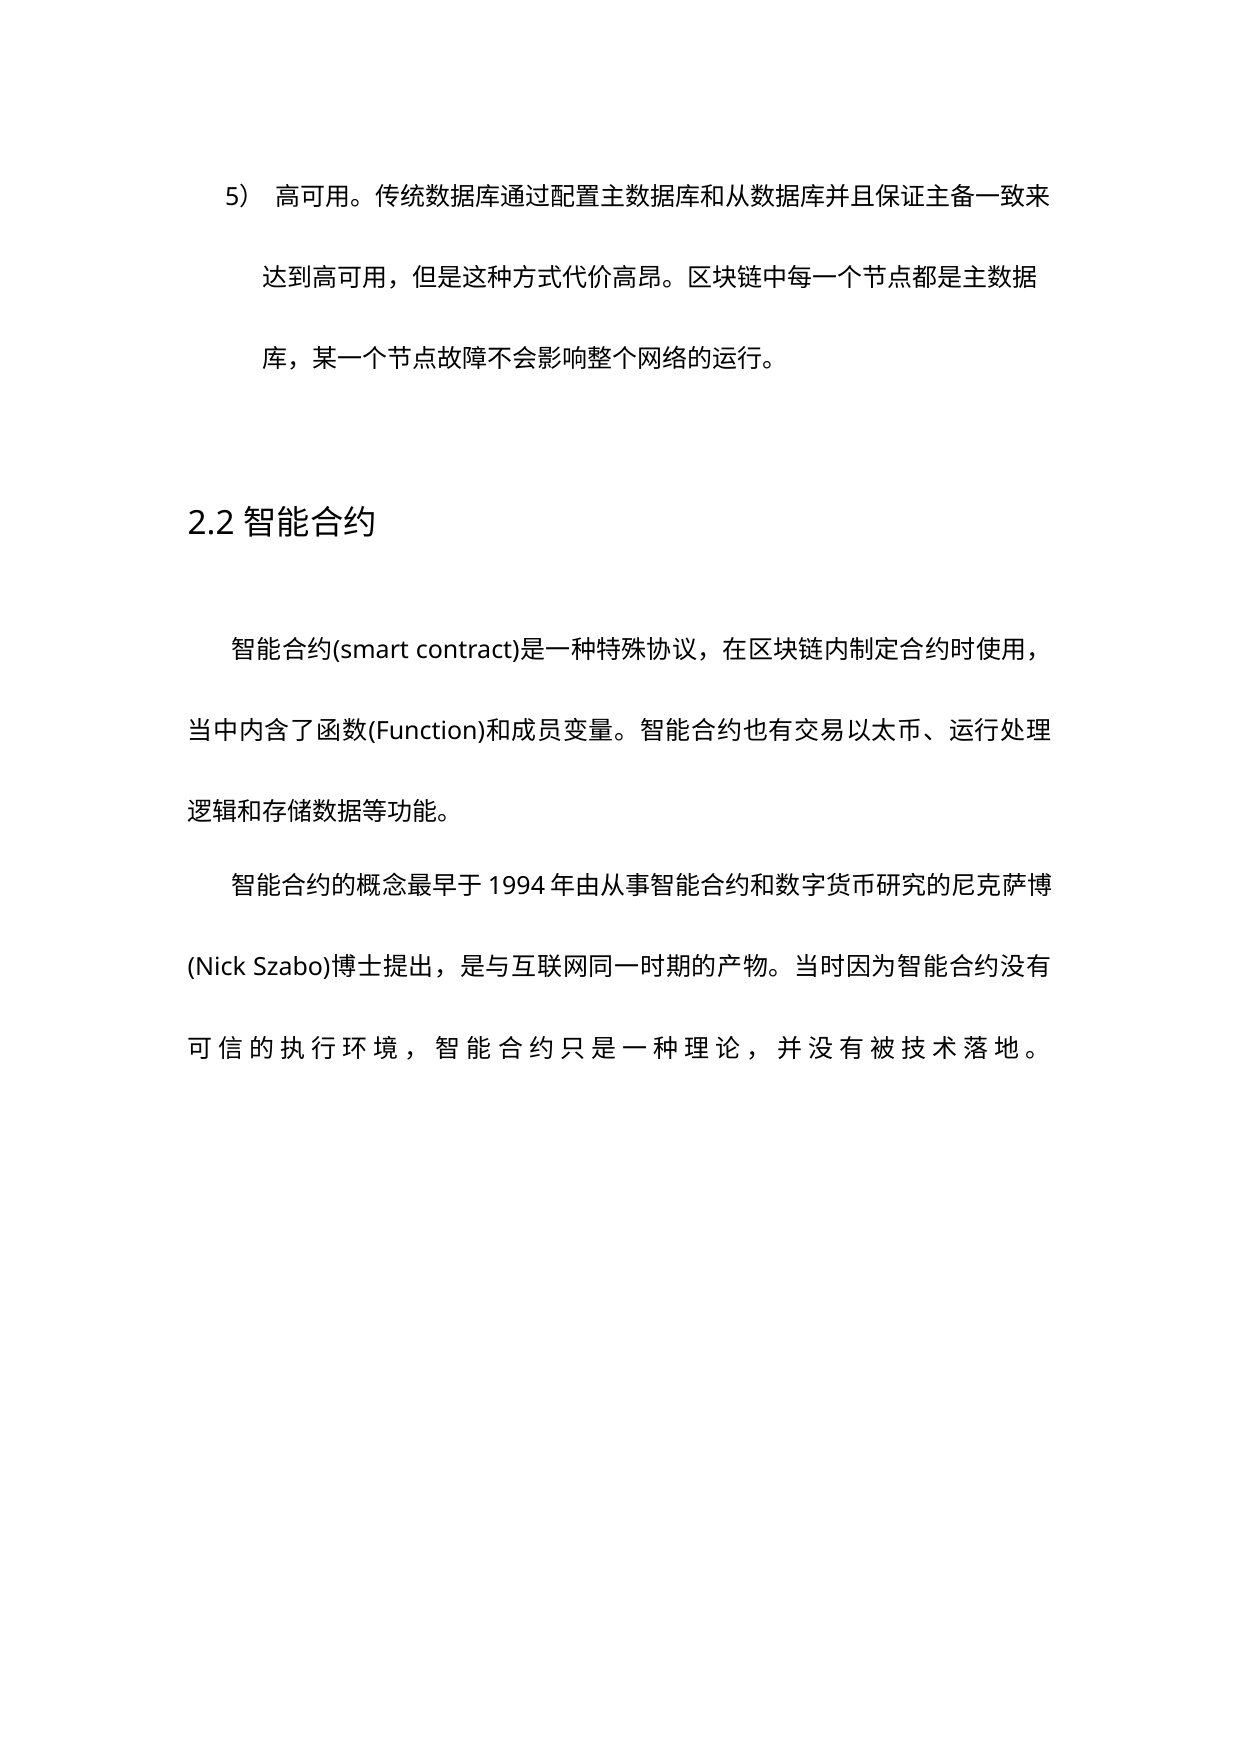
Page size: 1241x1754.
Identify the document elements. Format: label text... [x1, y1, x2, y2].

text 智能合约的概念最早于1994年由从事智能合约和数字货币研究的尼克萨博(Nick Szabo)博士提出，是与互联网同一时期的产物。当时因为智能合约没有可信的执行环境，智能合约只是一种理论，并没有被技术落地。 [187, 851, 1053, 1079]
text 智能合约(smart contract)是一种特殊协议，在区块链内制定合约时使用，当中内含了函数(Function)和成员变量。智能合约也有交易以太币、运行处理逻辑和存储数据等功能。 [187, 615, 1053, 842]
subtitle 2.2 智能合约 [187, 487, 1053, 552]
list 高可用。传统数据库通过配置主数据库和从数据库并且保证主备一致来达到高可用，但是这种方式代价高昂。区块链中每一个节点都是主数据库，某一个节点故障不会影响整个网络的运行。 [225, 162, 1053, 389]
